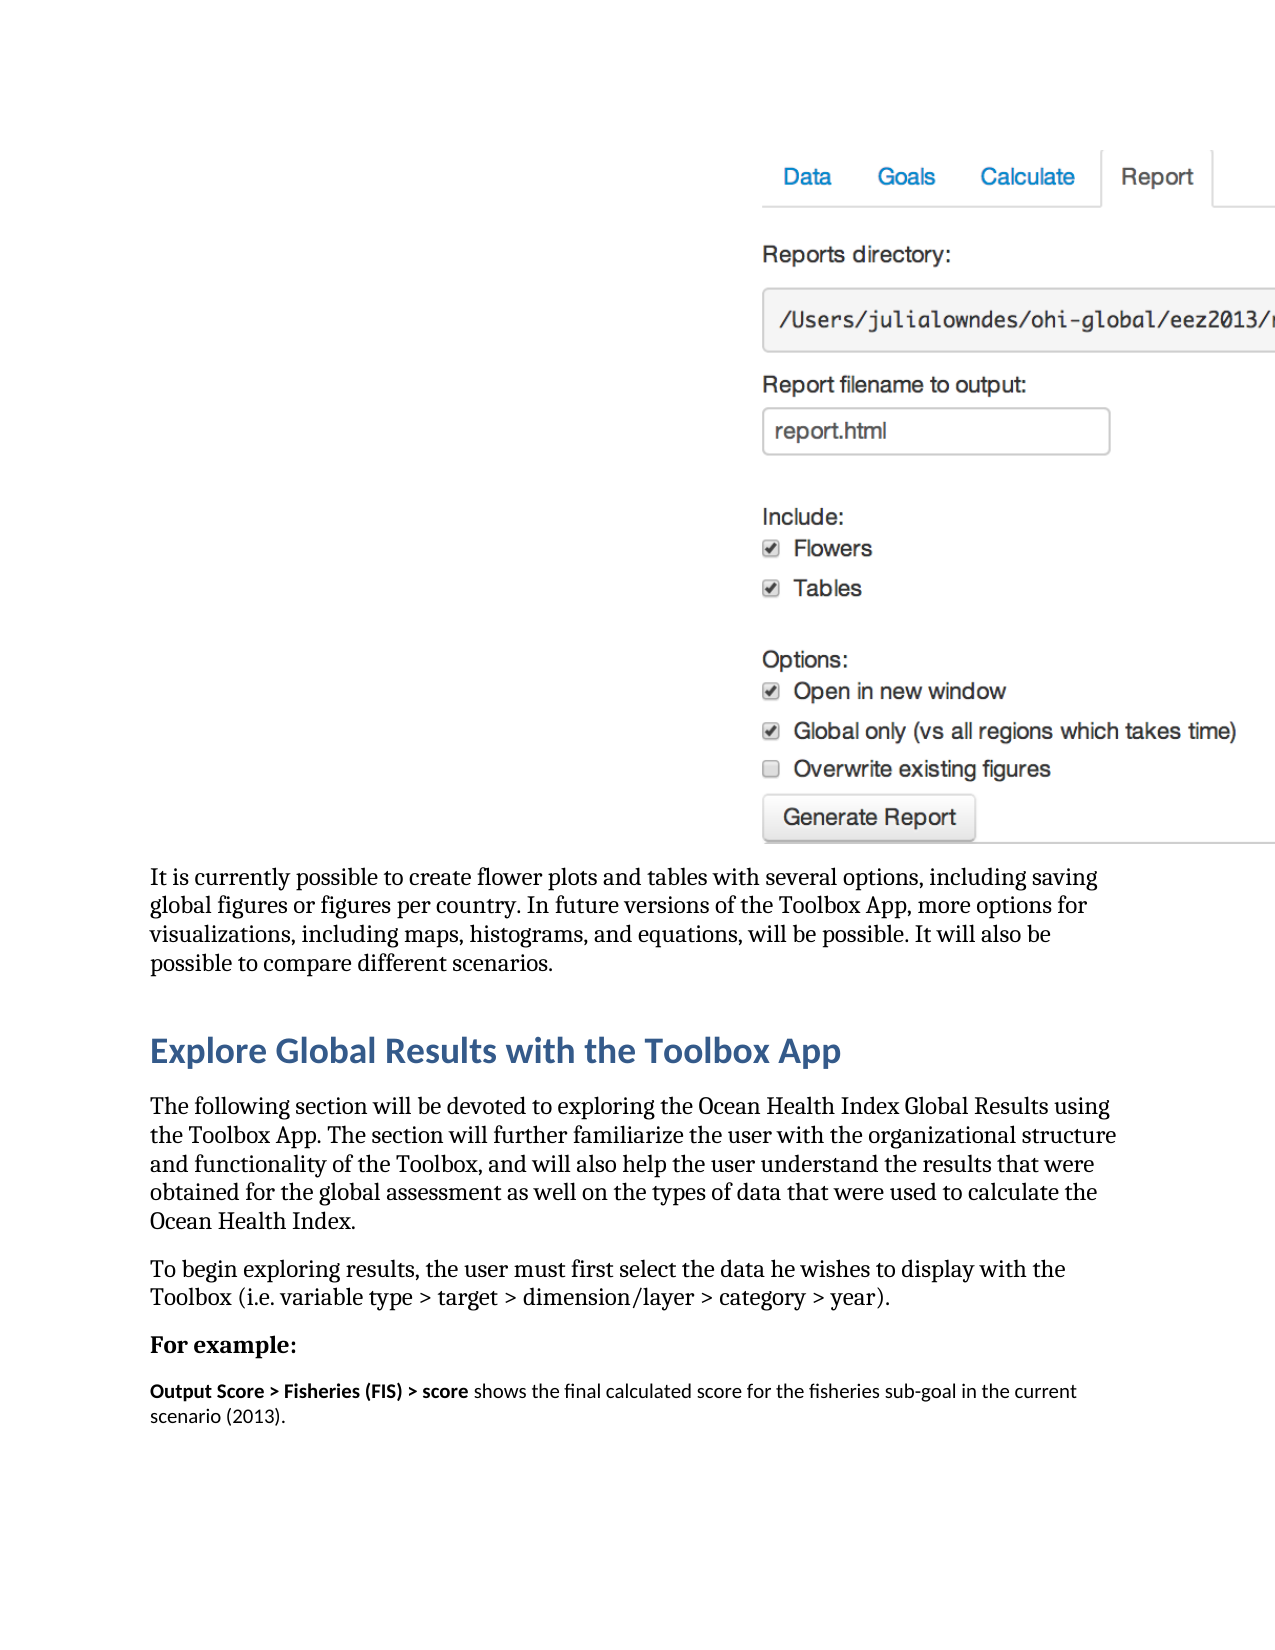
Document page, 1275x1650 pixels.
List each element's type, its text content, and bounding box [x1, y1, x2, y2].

text The following section will be devoted to exploring the Ocean Health Index Global Results using the Toolbox App. The section will further familiarize the user with the organizational structure and functionality of the Toolbox, and will also help the user understand the results that were obtained for the global assessment as well on the types of data that were used to calculate the Ocean Health Index. [150, 1092, 1125, 1236]
text It is currently possible to create flower plots and tables with several options, including saving global figures or figures per country. In future versions of the Toolbox App, more options for visualizations, including maps, histograms, and equations, will be possible. It will also be possible to compare different scenarios. [150, 862, 1125, 977]
subtitle Explore Global Results with the Toolbox App [150, 1027, 1125, 1073]
text Output Score > Fisheries (FIS) > score shows the final calculated score for the fisheries sub-goal in the current scenario (2013). [150, 1378, 1125, 1429]
text For example: [150, 1331, 1125, 1359]
picture [168, 150, 1275, 844]
text To begin exploring results, the user must first select the data he wishes to display with the Toolbox (i.e. variable type > target > dimension/layer > category > year). [150, 1254, 1125, 1312]
